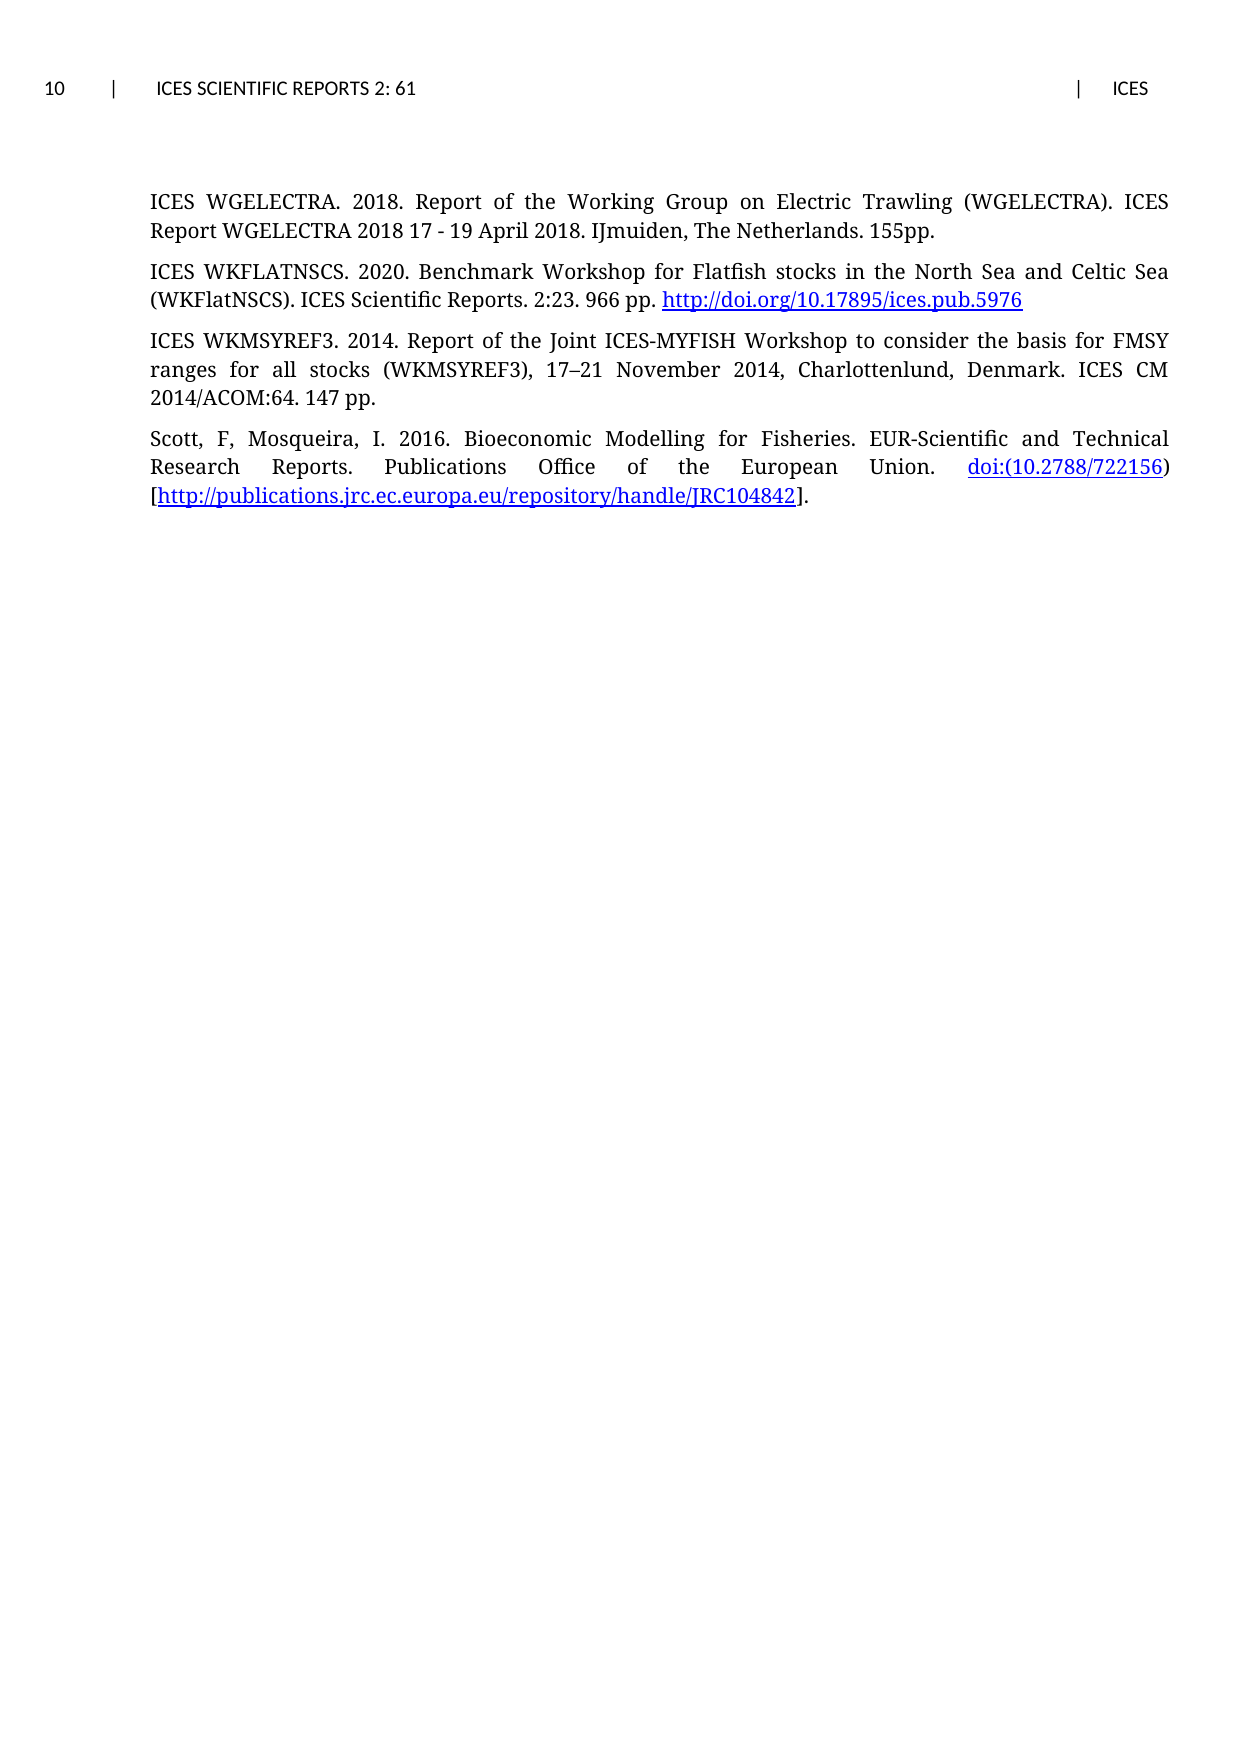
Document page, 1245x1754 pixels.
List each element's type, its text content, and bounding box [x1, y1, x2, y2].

text Scott, F, Mosqueira, I. 2016. Bioeconomic Modelling for Fisheries. EUR-Scientific and Technical Research Reports. Publications Office of the European Union. doi:(10.2788/722156)[http://publications.jrc.ec.europa.eu/repository/handle/JRC104842]. [150, 424, 1170, 509]
text ICES WKMSYREF3. 2014. Report of the Joint ICES-MYFISH Workshop to consider the basis for FMSY ranges for all stocks (WKMSYREF3), 17–21 November 2014, Charlottenlund, Denmark. ICES CM 2014/ACOM:64. 147 pp. [150, 326, 1170, 412]
text ICES WGELECTRA. 2018. Report of the Working Group on Electric Trawling (WGELECTRA). ICES Report WGELECTRA 2018 17 - 19 April 2018. IJmuiden, The Netherlands. 155pp. [150, 187, 1170, 244]
text ICES WKFLATNSCS. 2020. Benchmark Workshop for Flatfish stocks in the North Sea and Celtic Sea (WKFlatNSCS). ICES Scientific Reports. 2:23. 966 pp. http://doi.org/10.17895/ices.pub.5976 [150, 257, 1170, 314]
